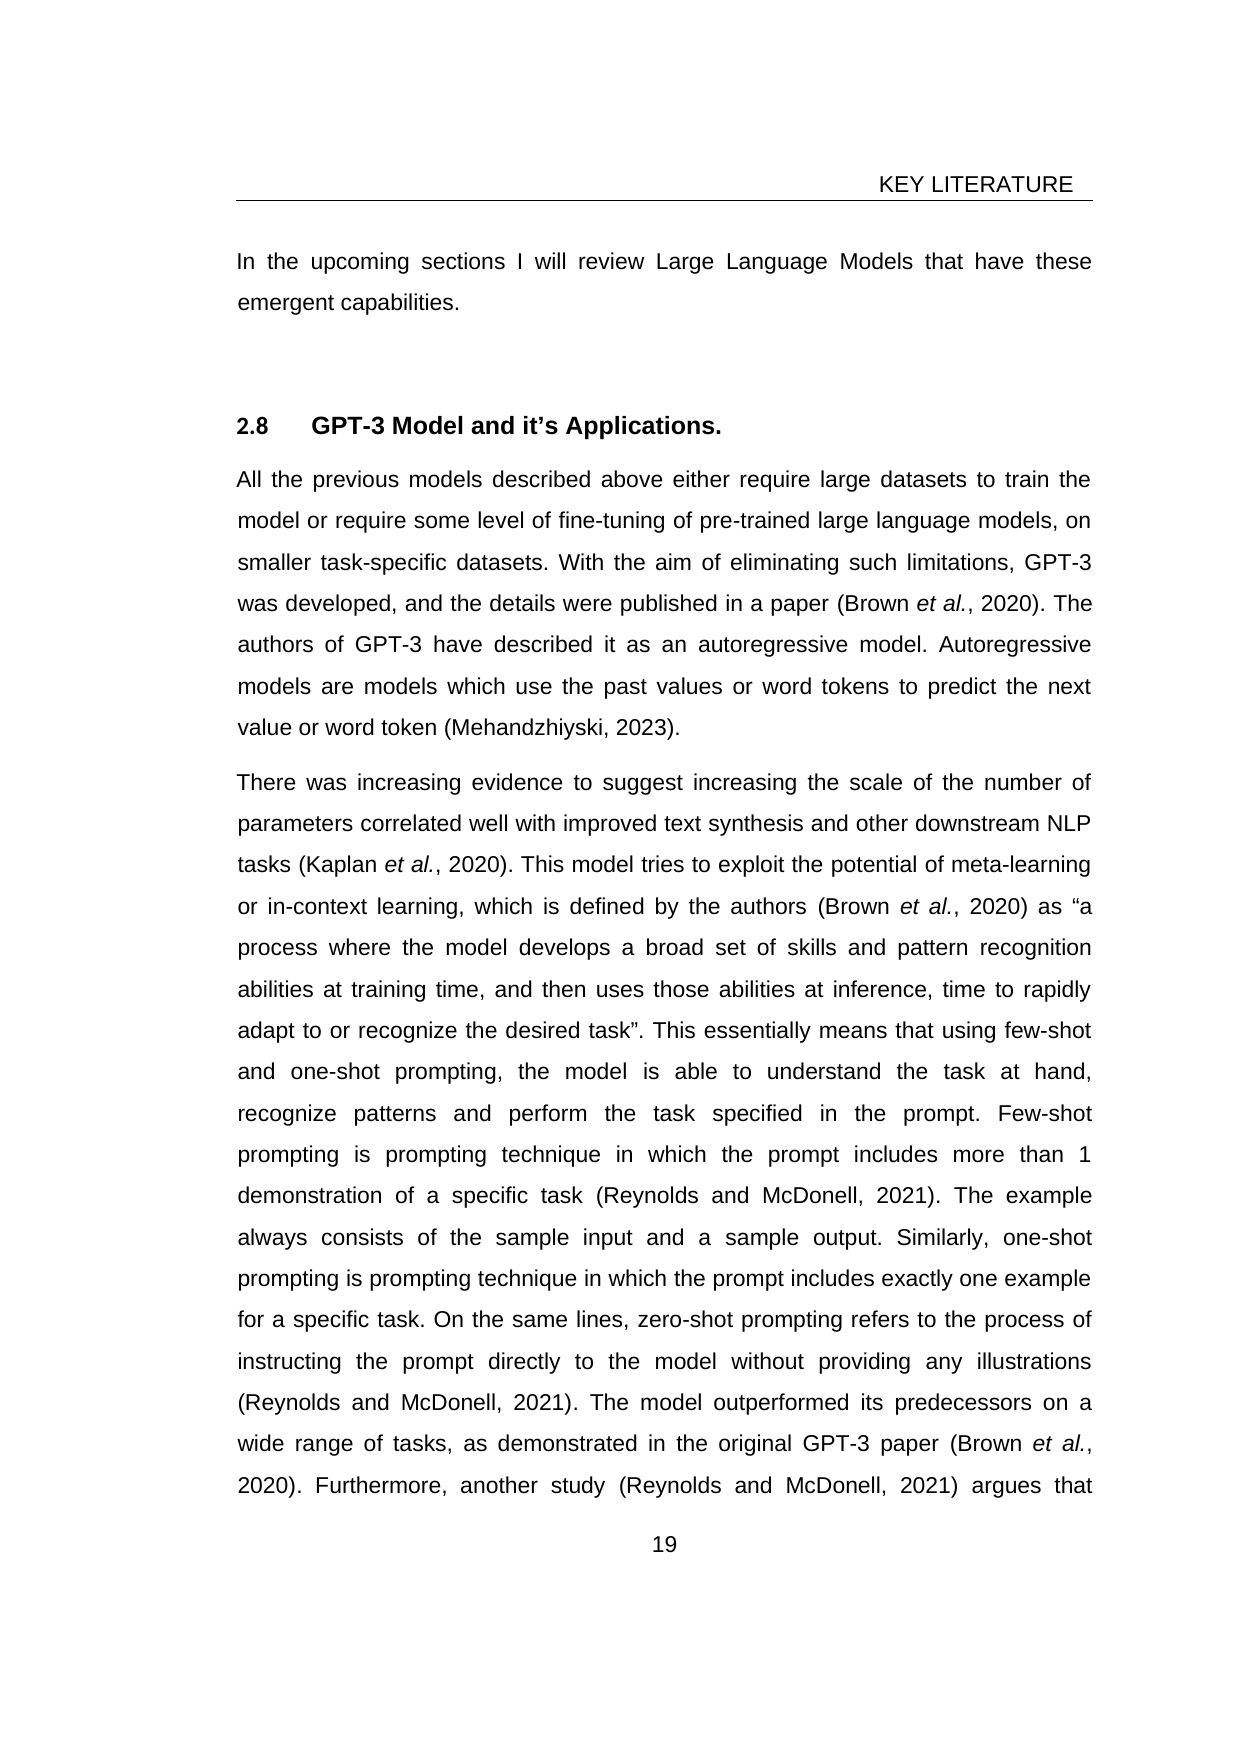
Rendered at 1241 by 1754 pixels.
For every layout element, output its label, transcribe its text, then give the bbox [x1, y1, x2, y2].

text All the previous models described above either require large datasets to train the model or require some level of fine-tuning of pre-trained large language models, on smaller task-specific datasets. With the aim of eliminating such limitations, GPT-3 was developed, and the details were published in a paper . The authors of GPT-3 have described it as an autoregressive model. Autoregressive models are models which use the past values or word tokens to predict the next value or word token . [236, 466, 1092, 740]
subtitle GPT-3 Model and it’s Applications. [236, 410, 1092, 441]
text In the upcoming sections I will review Large Language Models that have these emergent capabilities. [236, 248, 1092, 316]
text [236, 769, 1092, 1498]
